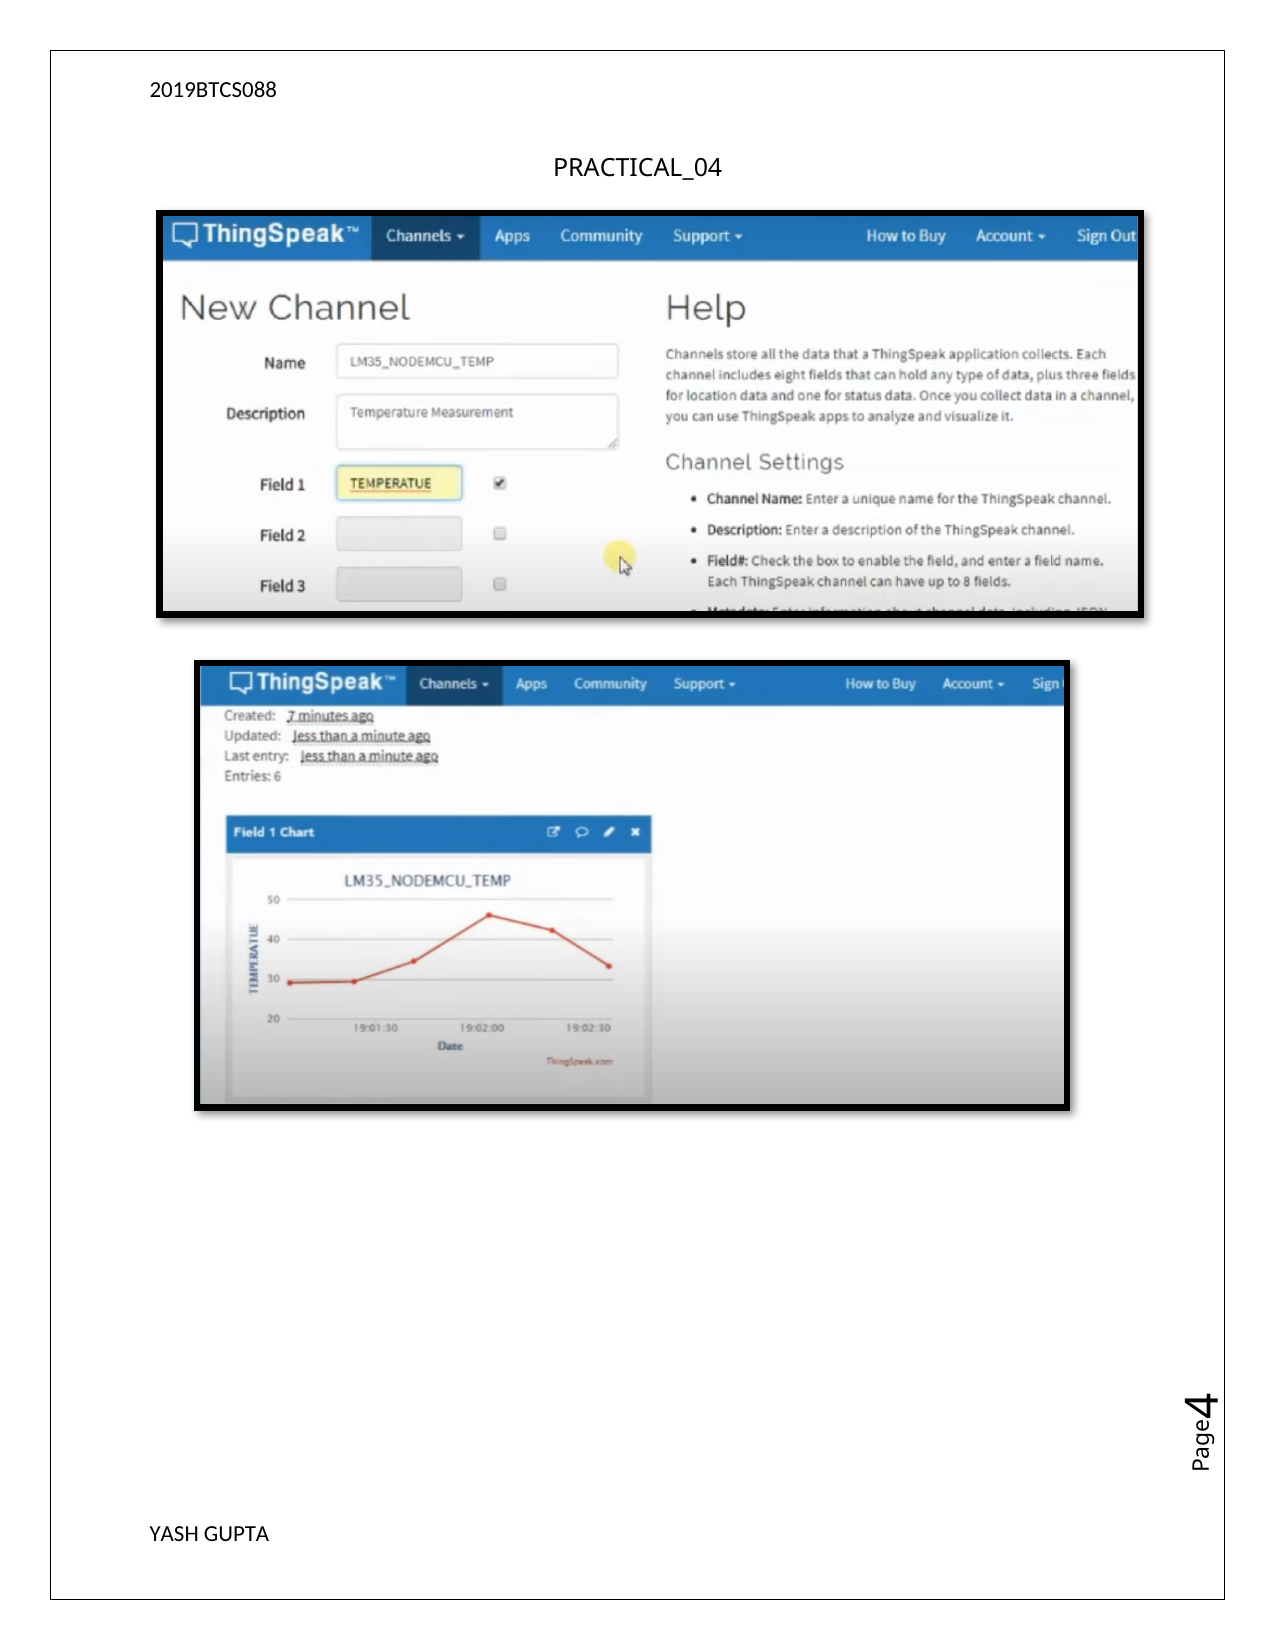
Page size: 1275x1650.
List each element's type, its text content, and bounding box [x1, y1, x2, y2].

text PRACTICAL_04 [150, 150, 1125, 184]
picture [200, 666, 1064, 1104]
picture [163, 216, 1138, 611]
